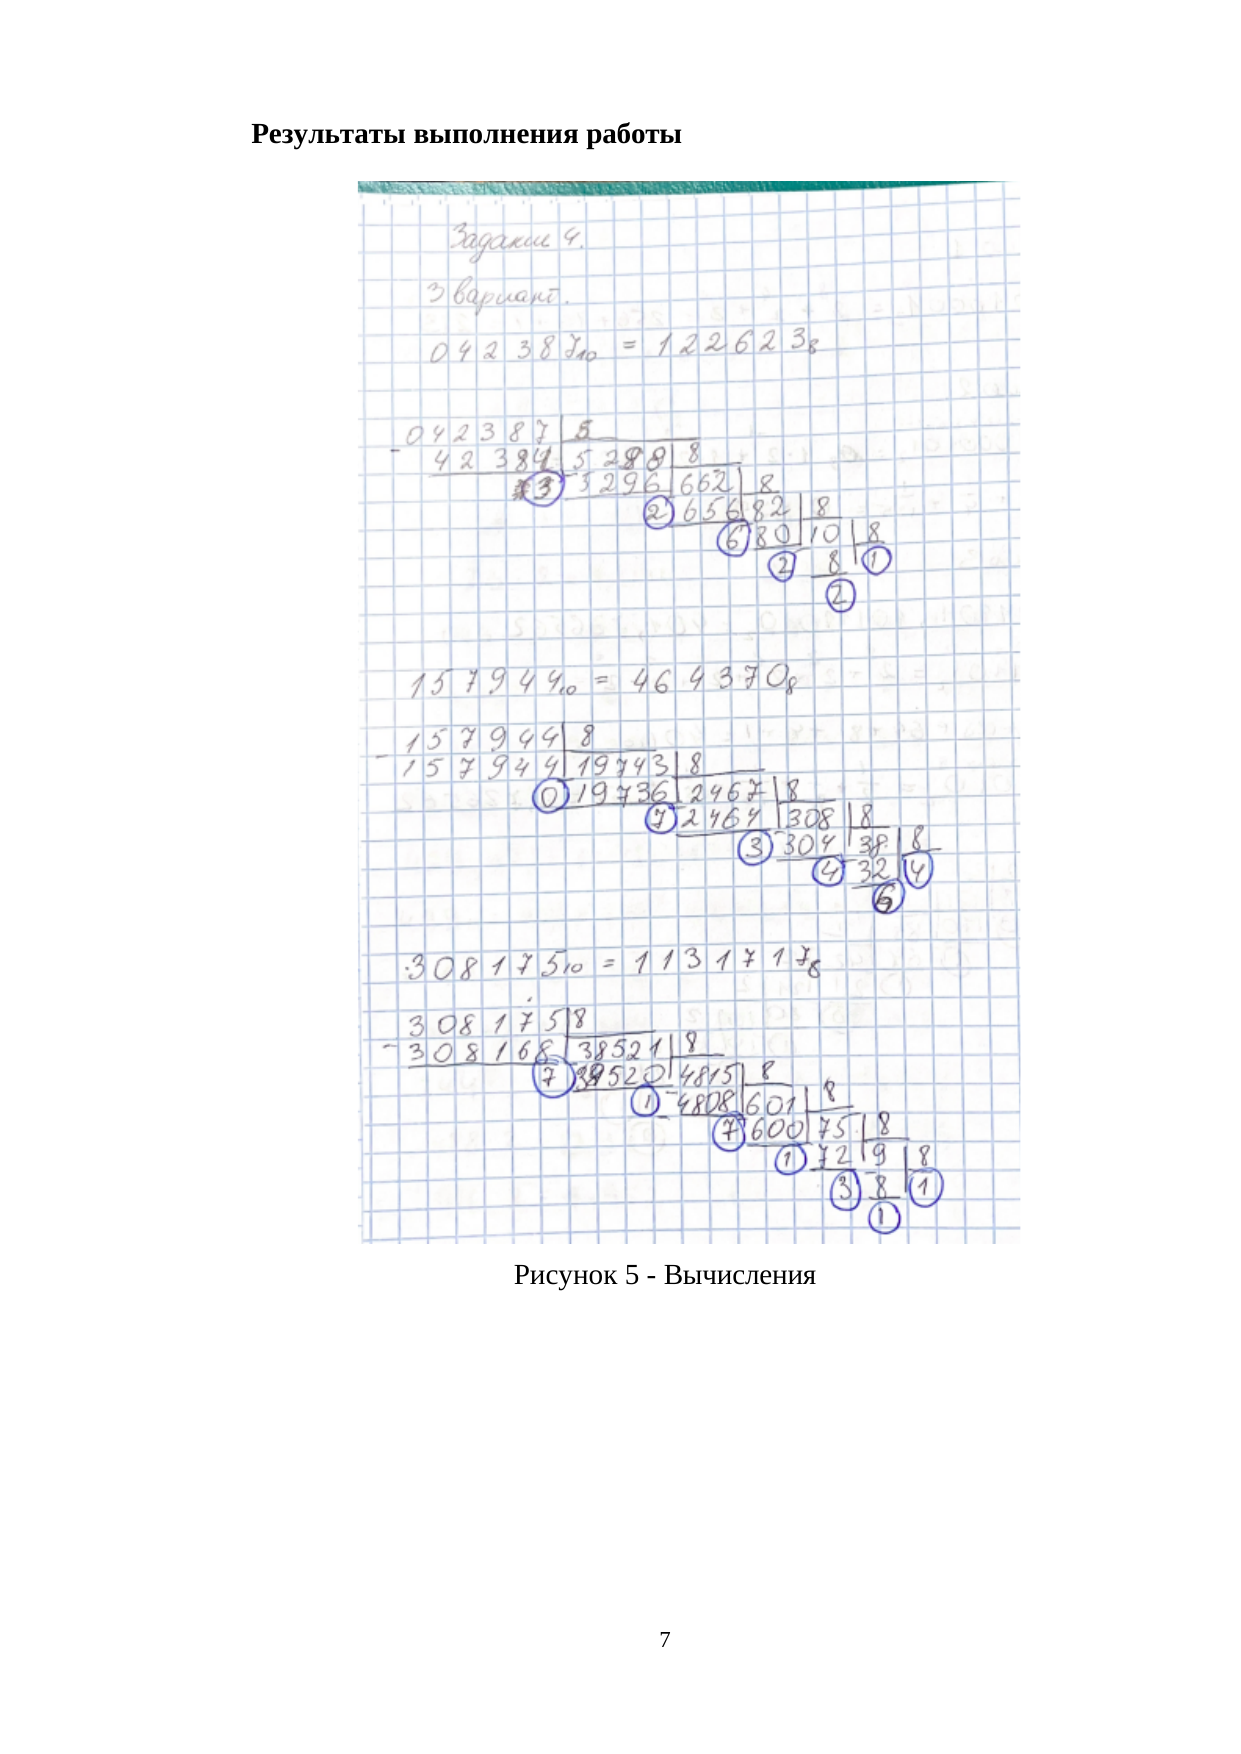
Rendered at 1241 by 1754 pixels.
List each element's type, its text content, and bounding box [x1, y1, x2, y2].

picture [357, 181, 1021, 1244]
text Рисунок 5 - Вычисления [167, 1257, 1163, 1291]
subtitle Результаты выполнения работы [251, 117, 1163, 150]
